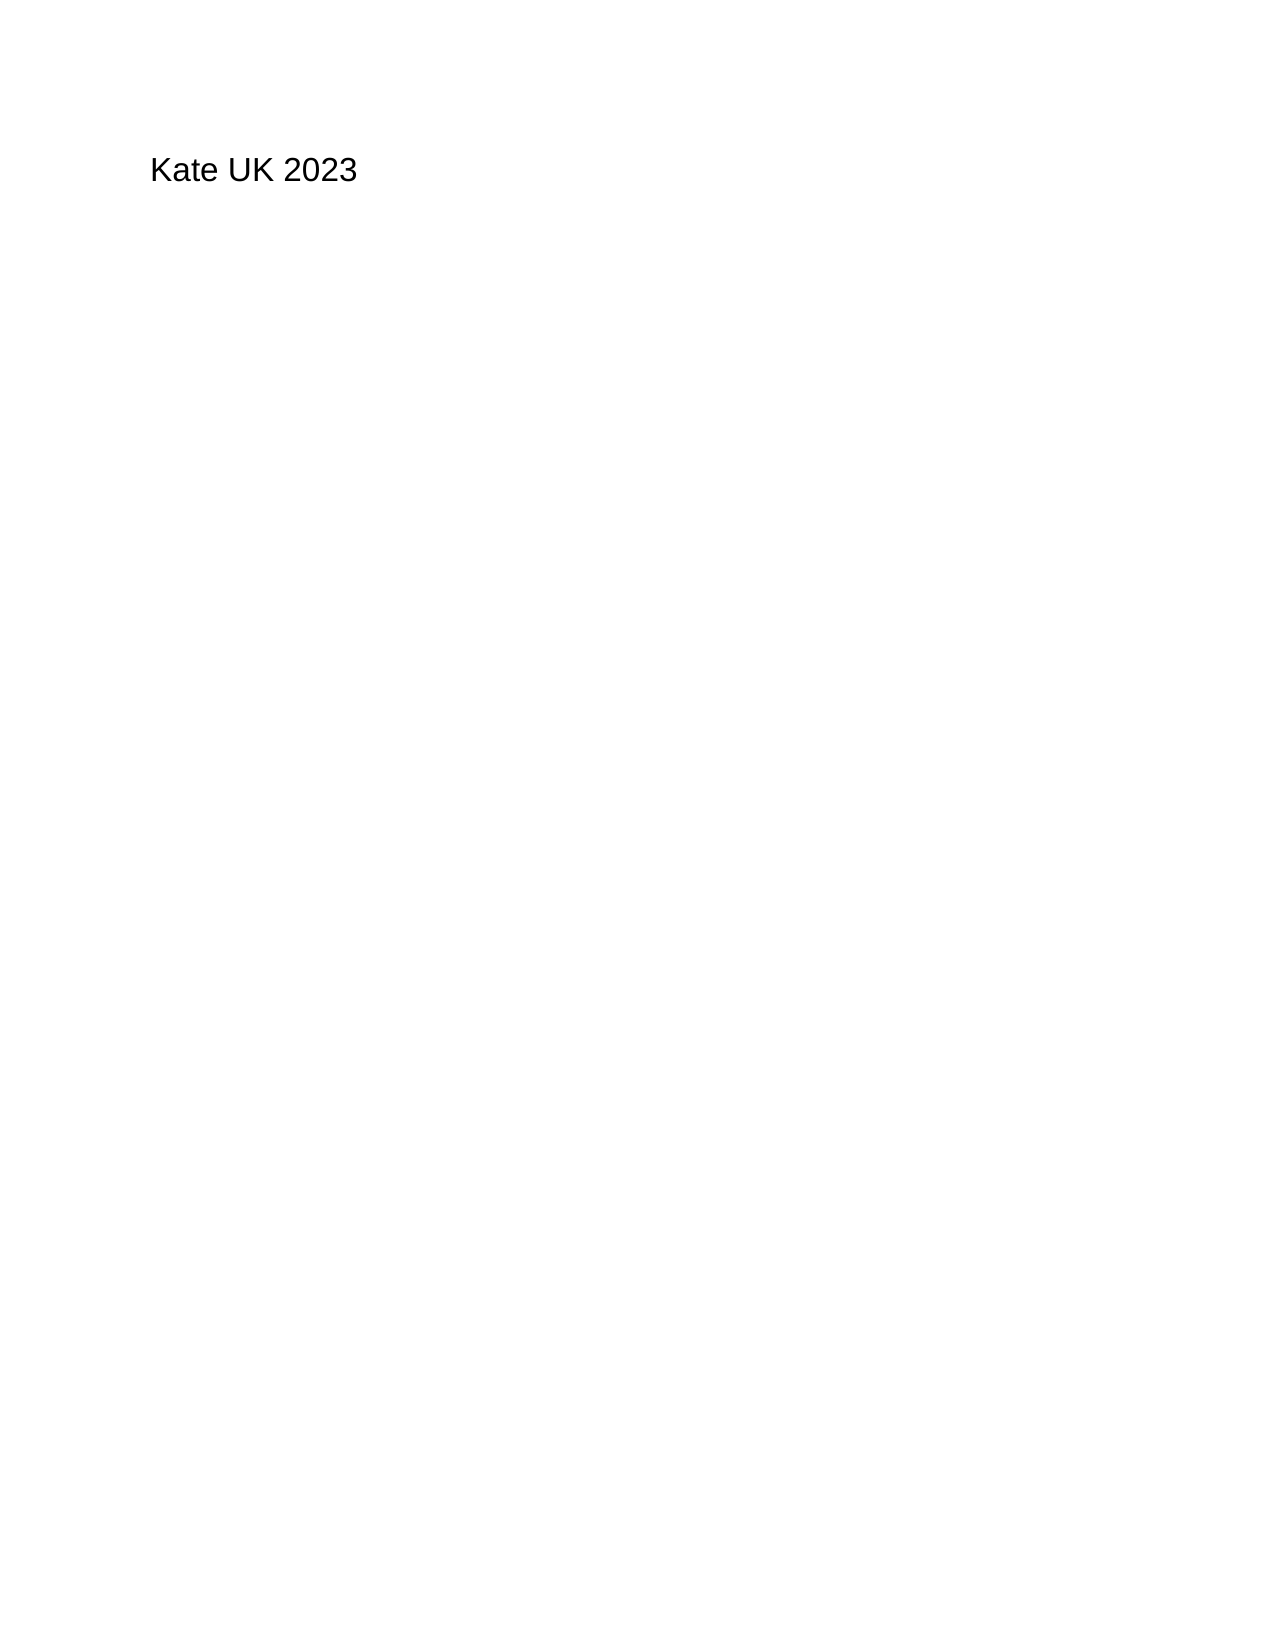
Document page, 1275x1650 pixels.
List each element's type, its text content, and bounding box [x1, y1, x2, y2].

subtitle Kate UK 2023 [150, 150, 1125, 188]
